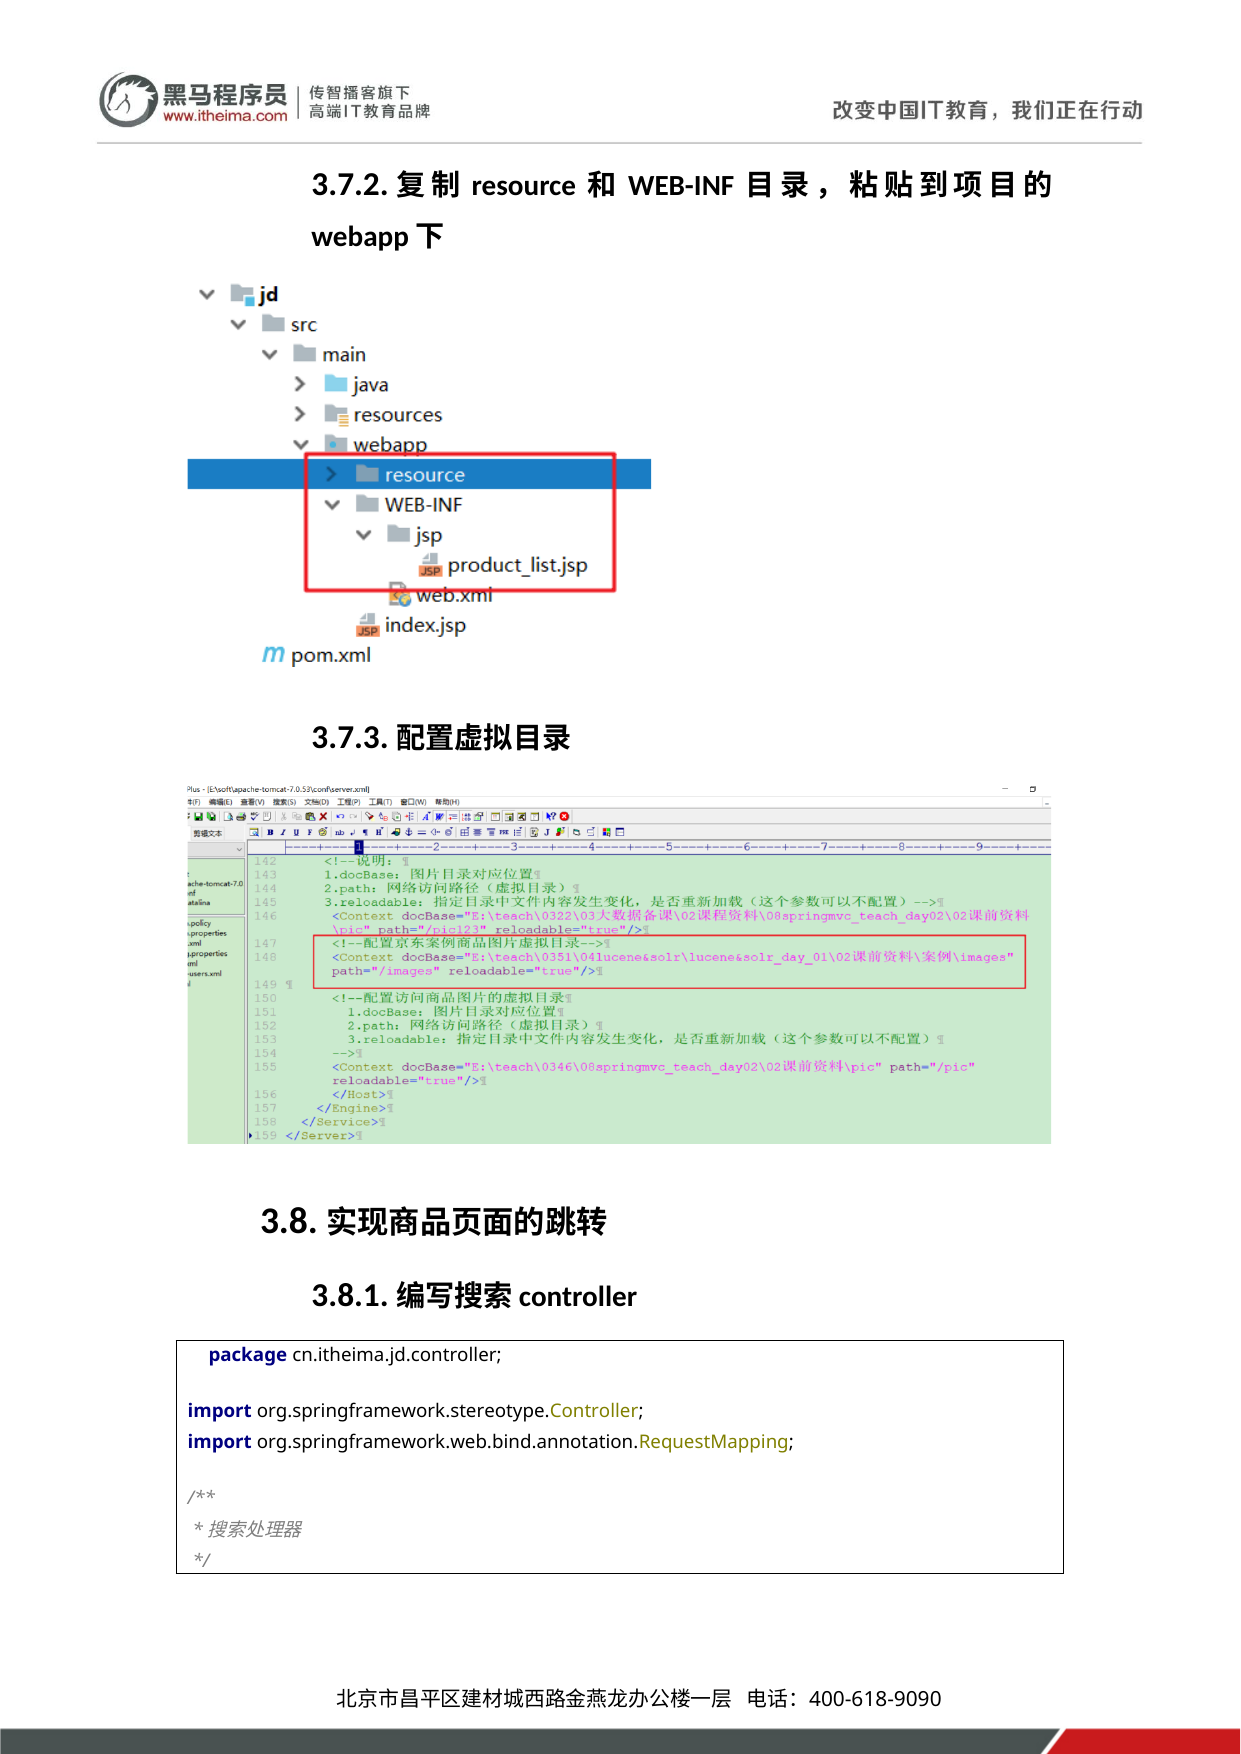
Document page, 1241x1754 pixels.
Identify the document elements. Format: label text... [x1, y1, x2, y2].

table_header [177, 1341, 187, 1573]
picture [0, 1669, 1241, 1754]
subtitle 实现商品页面的跳转 [260, 1197, 1053, 1243]
picture [187, 782, 1052, 1144]
subtitle 编写搜索controller [311, 1273, 1053, 1315]
subtitle 复制resource和WEB-INF目录，粘贴到项目的webapp下 [311, 162, 1053, 255]
picture [187, 280, 652, 667]
picture [0, 1, 1241, 151]
subtitle 配置虚拟目录 [311, 715, 1053, 757]
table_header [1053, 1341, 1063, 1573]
